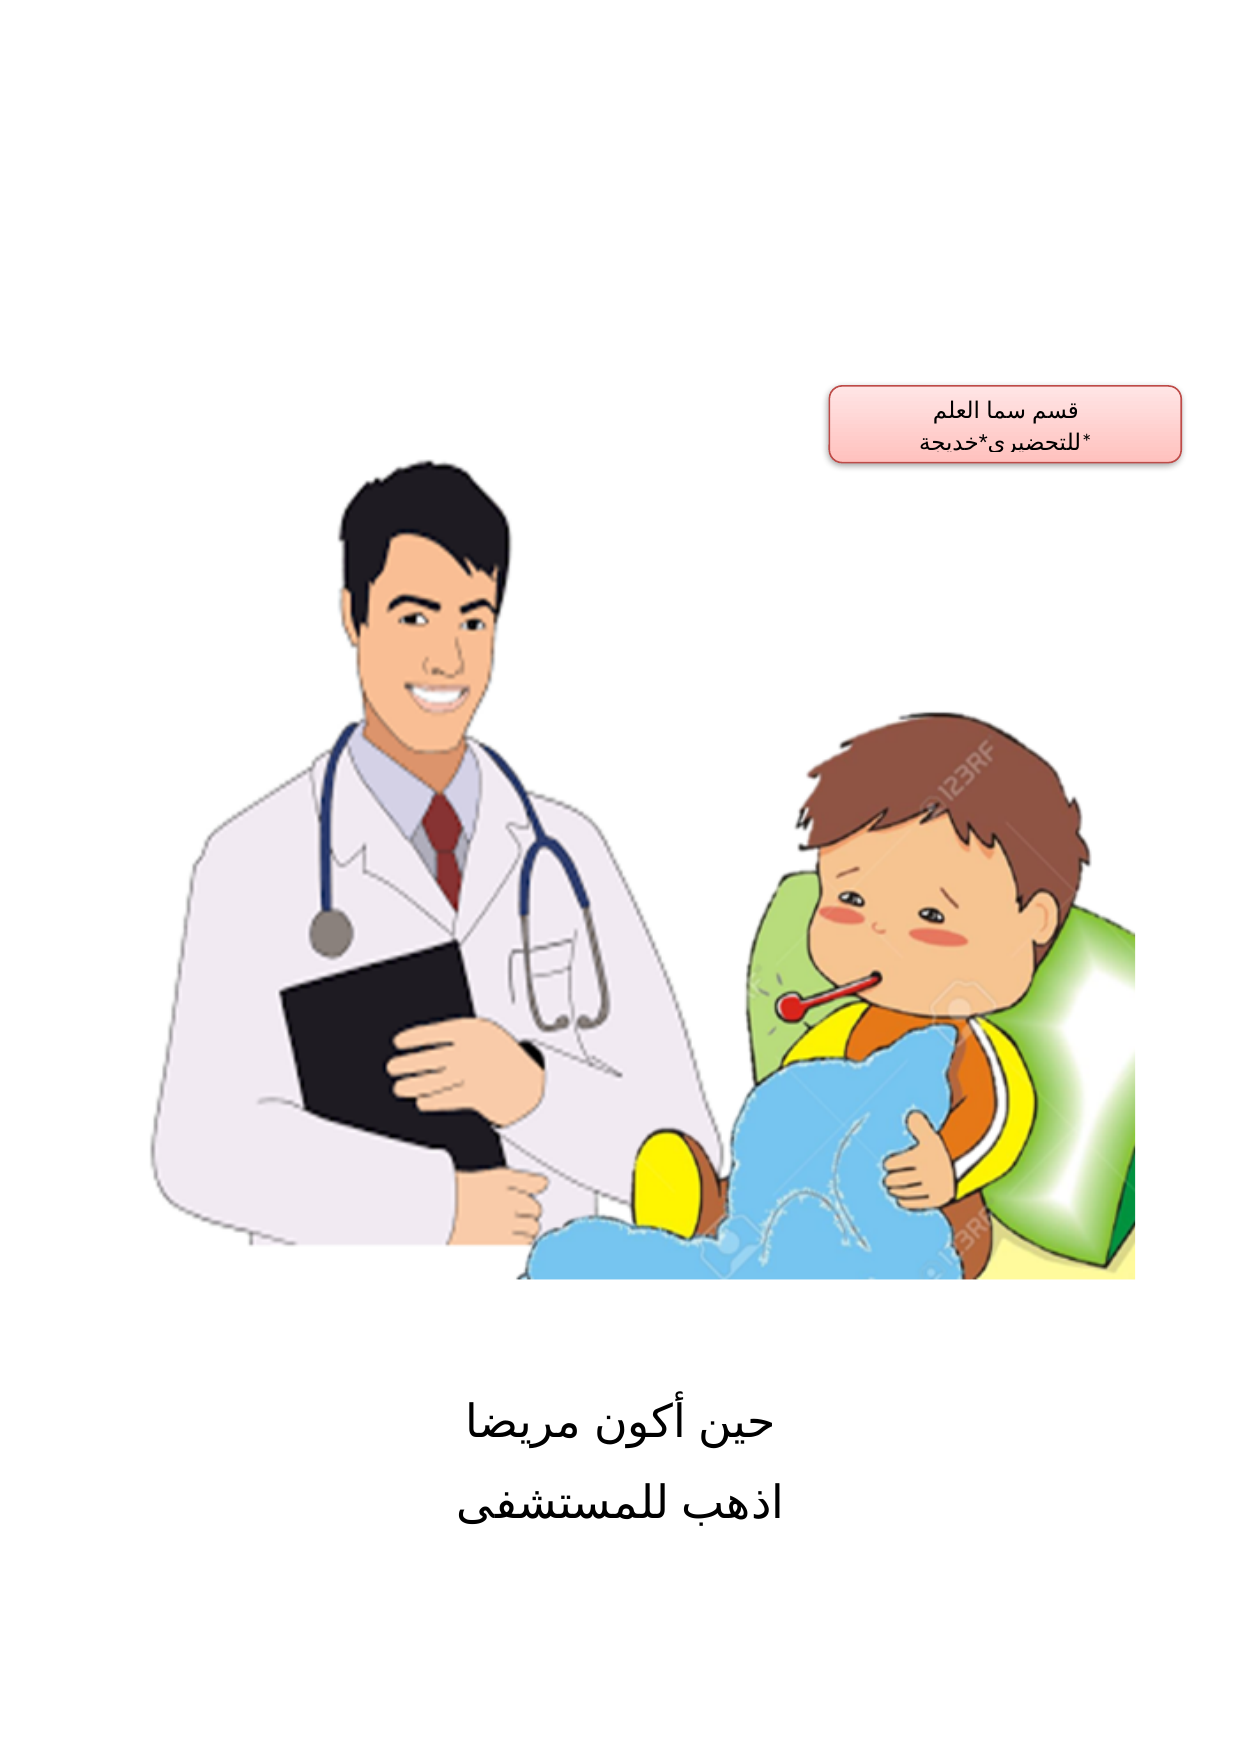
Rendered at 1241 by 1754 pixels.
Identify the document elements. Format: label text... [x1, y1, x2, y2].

text حين أكون مريضا [147, 1394, 1093, 1447]
picture [147, 441, 1135, 1285]
text اذهب للمستشفى [147, 1476, 1093, 1529]
